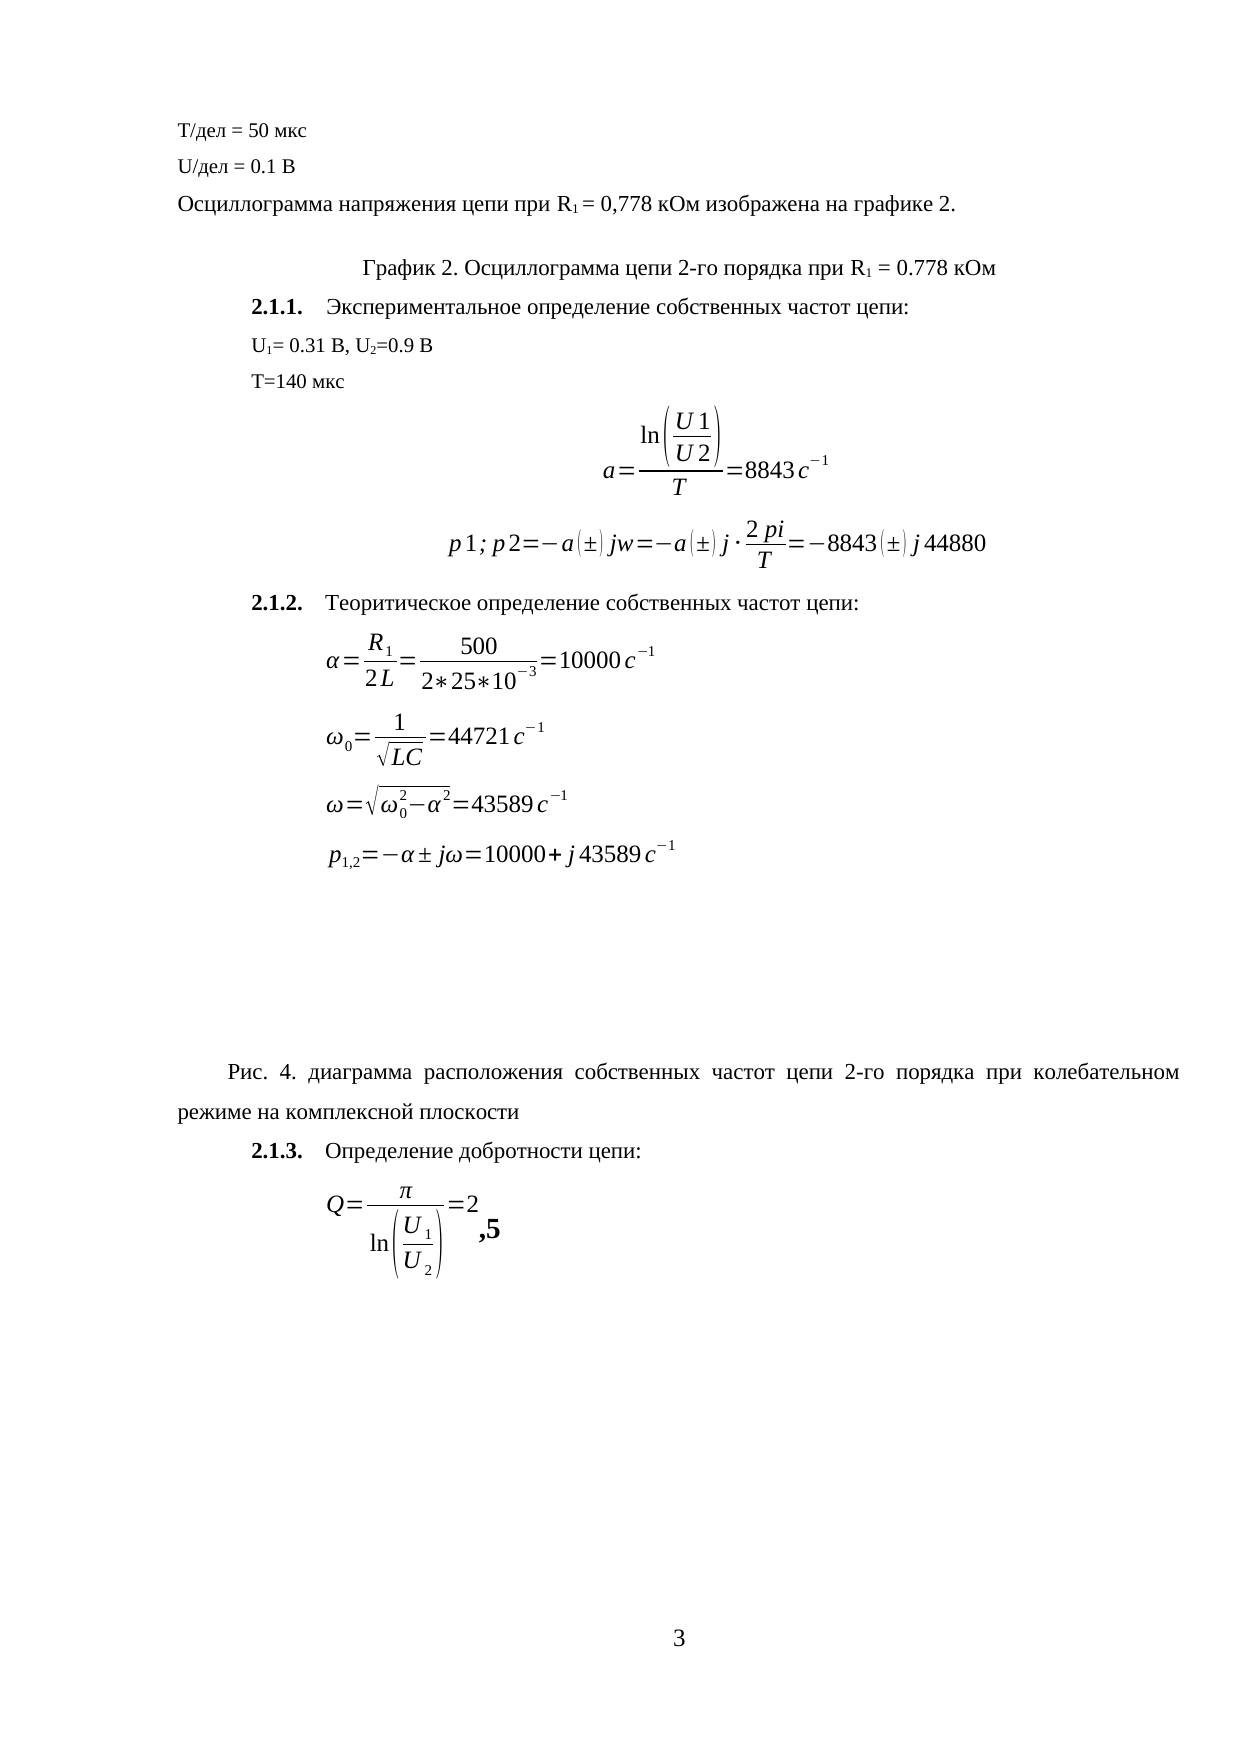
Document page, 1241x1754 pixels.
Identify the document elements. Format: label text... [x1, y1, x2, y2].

list График 2. Осциллограмма цепи 2-го порядка при R1 = 0.778 кОм [177, 254, 1181, 280]
list Экспериментальное определение собственных частот цепи: [251, 293, 1181, 319]
list ,5 [326, 1177, 1181, 1281]
list Рис. 4. диаграмма расположения собственных частот цепи 2-го порядка при колебательном режиме на комплексной плоскости [177, 1030, 1181, 1124]
text T/дел = 50 мкс [177, 118, 1181, 142]
list T=140 мкс [177, 369, 1181, 393]
text Осциллограмма напряжения цепи при R1 = 0,778 кОм изображена на графике 2. [177, 190, 1181, 217]
text U/дел = 0.1 В [177, 154, 1181, 178]
list Теоритическое определение собственных частот цепи: [177, 589, 1181, 615]
list Определение добротности цепи: [177, 1137, 1181, 1164]
list U1= 0.31 В, U2=0.9 В [177, 333, 1181, 357]
